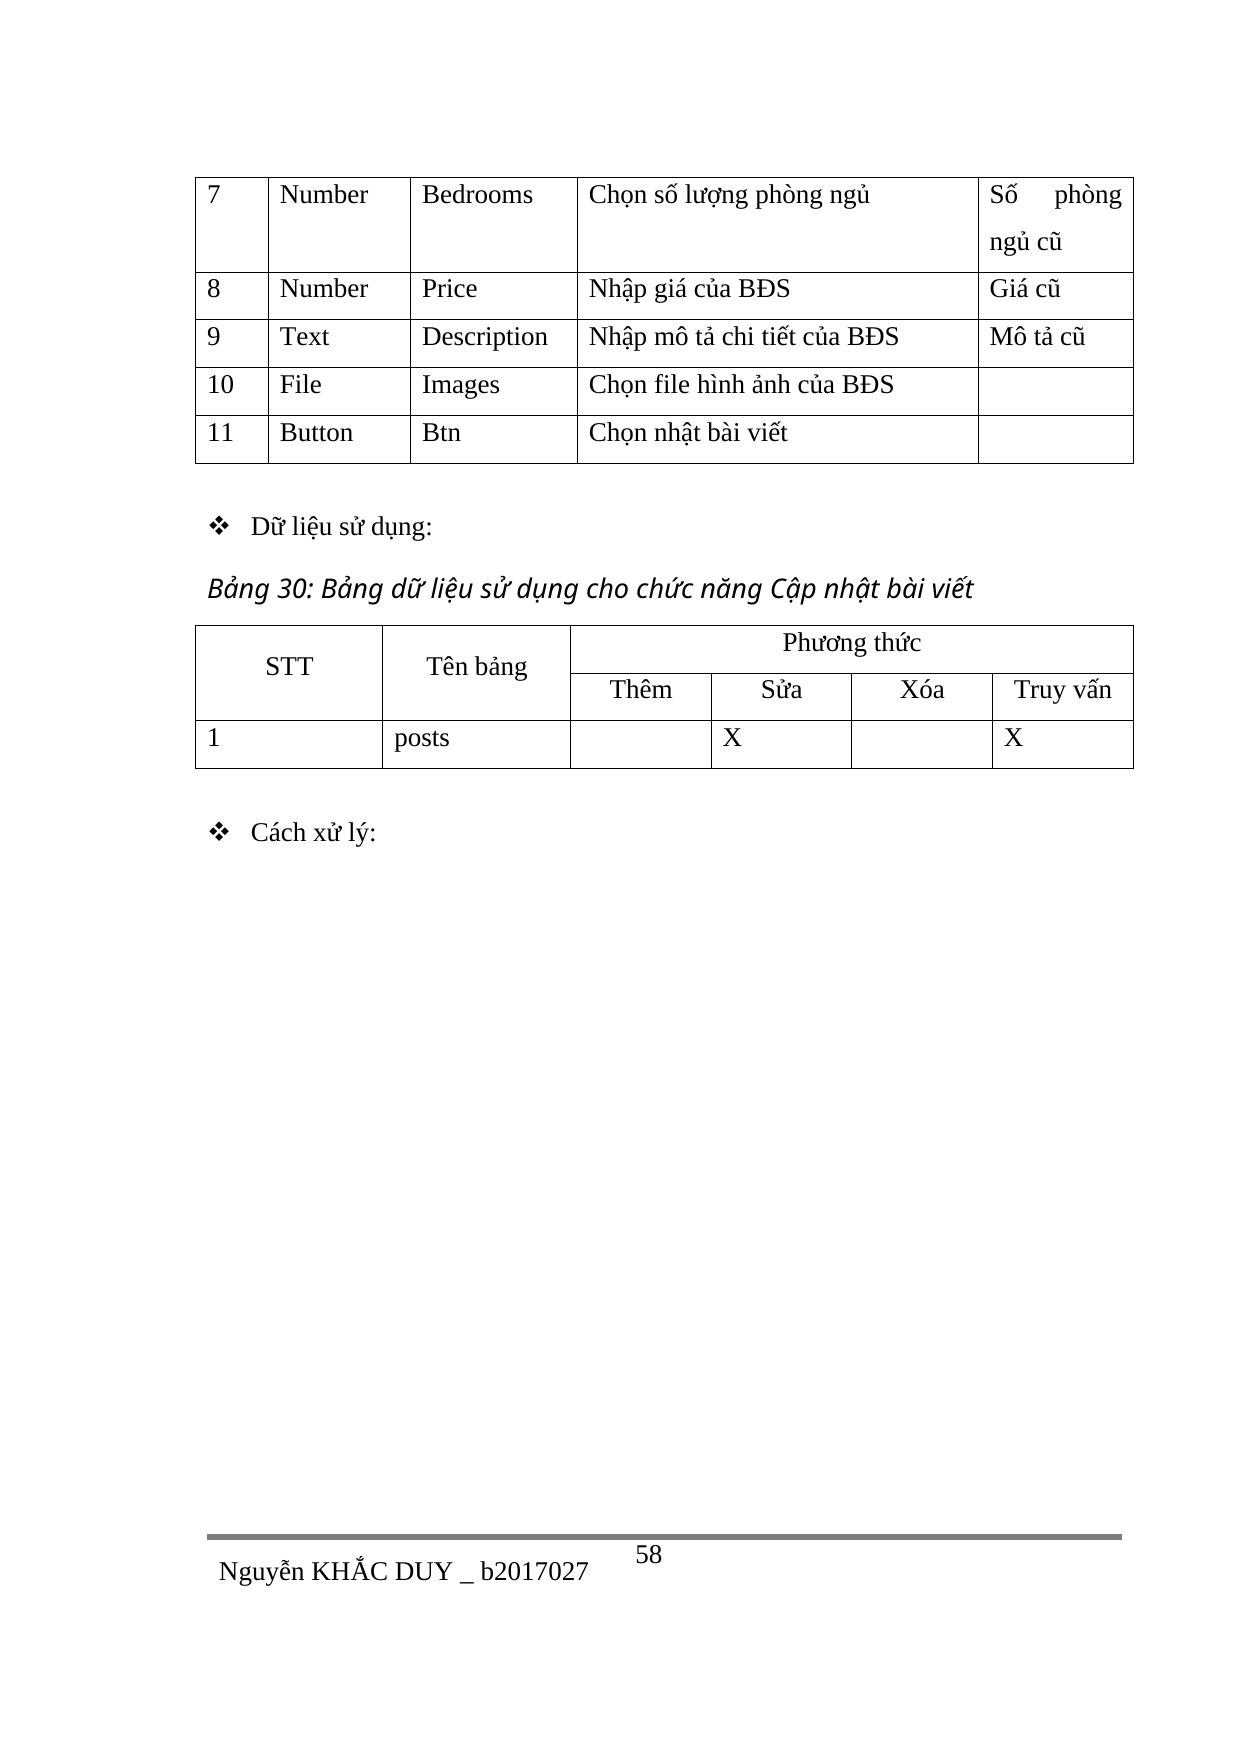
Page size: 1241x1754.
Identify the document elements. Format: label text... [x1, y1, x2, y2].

table_cell Chọn số lượng phòng ngủ [578, 178, 978, 272]
table_cell Chọn file hình ảnh của BĐS [578, 368, 978, 415]
table_cell 9 [196, 320, 268, 367]
table_cell posts [383, 721, 570, 768]
table_header STT [196, 626, 382, 720]
table_cell 1 [196, 721, 382, 768]
list Cách xử lý: [207, 816, 1122, 847]
table_header Phương thức [571, 626, 1133, 672]
table_cell Mô tả cũ [979, 320, 1133, 367]
table_cell Text [269, 320, 410, 367]
table_cell File [269, 368, 410, 415]
table_cell Nhập giá của BĐS [578, 273, 978, 319]
table_cell Thêm [571, 674, 711, 720]
table_cell Description [411, 320, 577, 367]
table_cell Nhập mô tả chi tiết của BĐS [578, 320, 978, 367]
table_cell [571, 721, 711, 768]
table_header Tên bảng [383, 626, 570, 720]
table_cell Images [411, 368, 577, 415]
table_cell [852, 721, 992, 768]
table_cell Chọn nhật bài viết [578, 416, 978, 462]
table_cell Xóa [852, 674, 992, 720]
table_cell X [712, 721, 851, 768]
table_cell [979, 416, 1133, 462]
list Bảng 30: Bảng dữ liệu sử dụng cho chức năng Cập nhật bài viết [207, 569, 1122, 606]
table_cell 7 [196, 178, 268, 272]
table_cell Price [411, 273, 577, 319]
table_cell Số phòng ngủ cũ [979, 178, 1133, 272]
table_cell Number [269, 273, 410, 319]
table_cell 8 [196, 273, 268, 319]
table_cell 10 [196, 368, 268, 415]
table_cell Bedrooms [411, 178, 577, 272]
list Dữ liệu sử dụng: [207, 510, 1122, 541]
table_cell [979, 368, 1133, 415]
table_cell Btn [411, 416, 577, 462]
table_cell Number [269, 178, 410, 272]
table_cell Sửa [712, 674, 851, 720]
table_cell X [993, 721, 1133, 768]
table_cell Giá cũ [979, 273, 1133, 319]
table_cell 11 [196, 416, 268, 462]
table_cell Truy vấn [993, 674, 1133, 720]
table_cell Button [269, 416, 410, 462]
